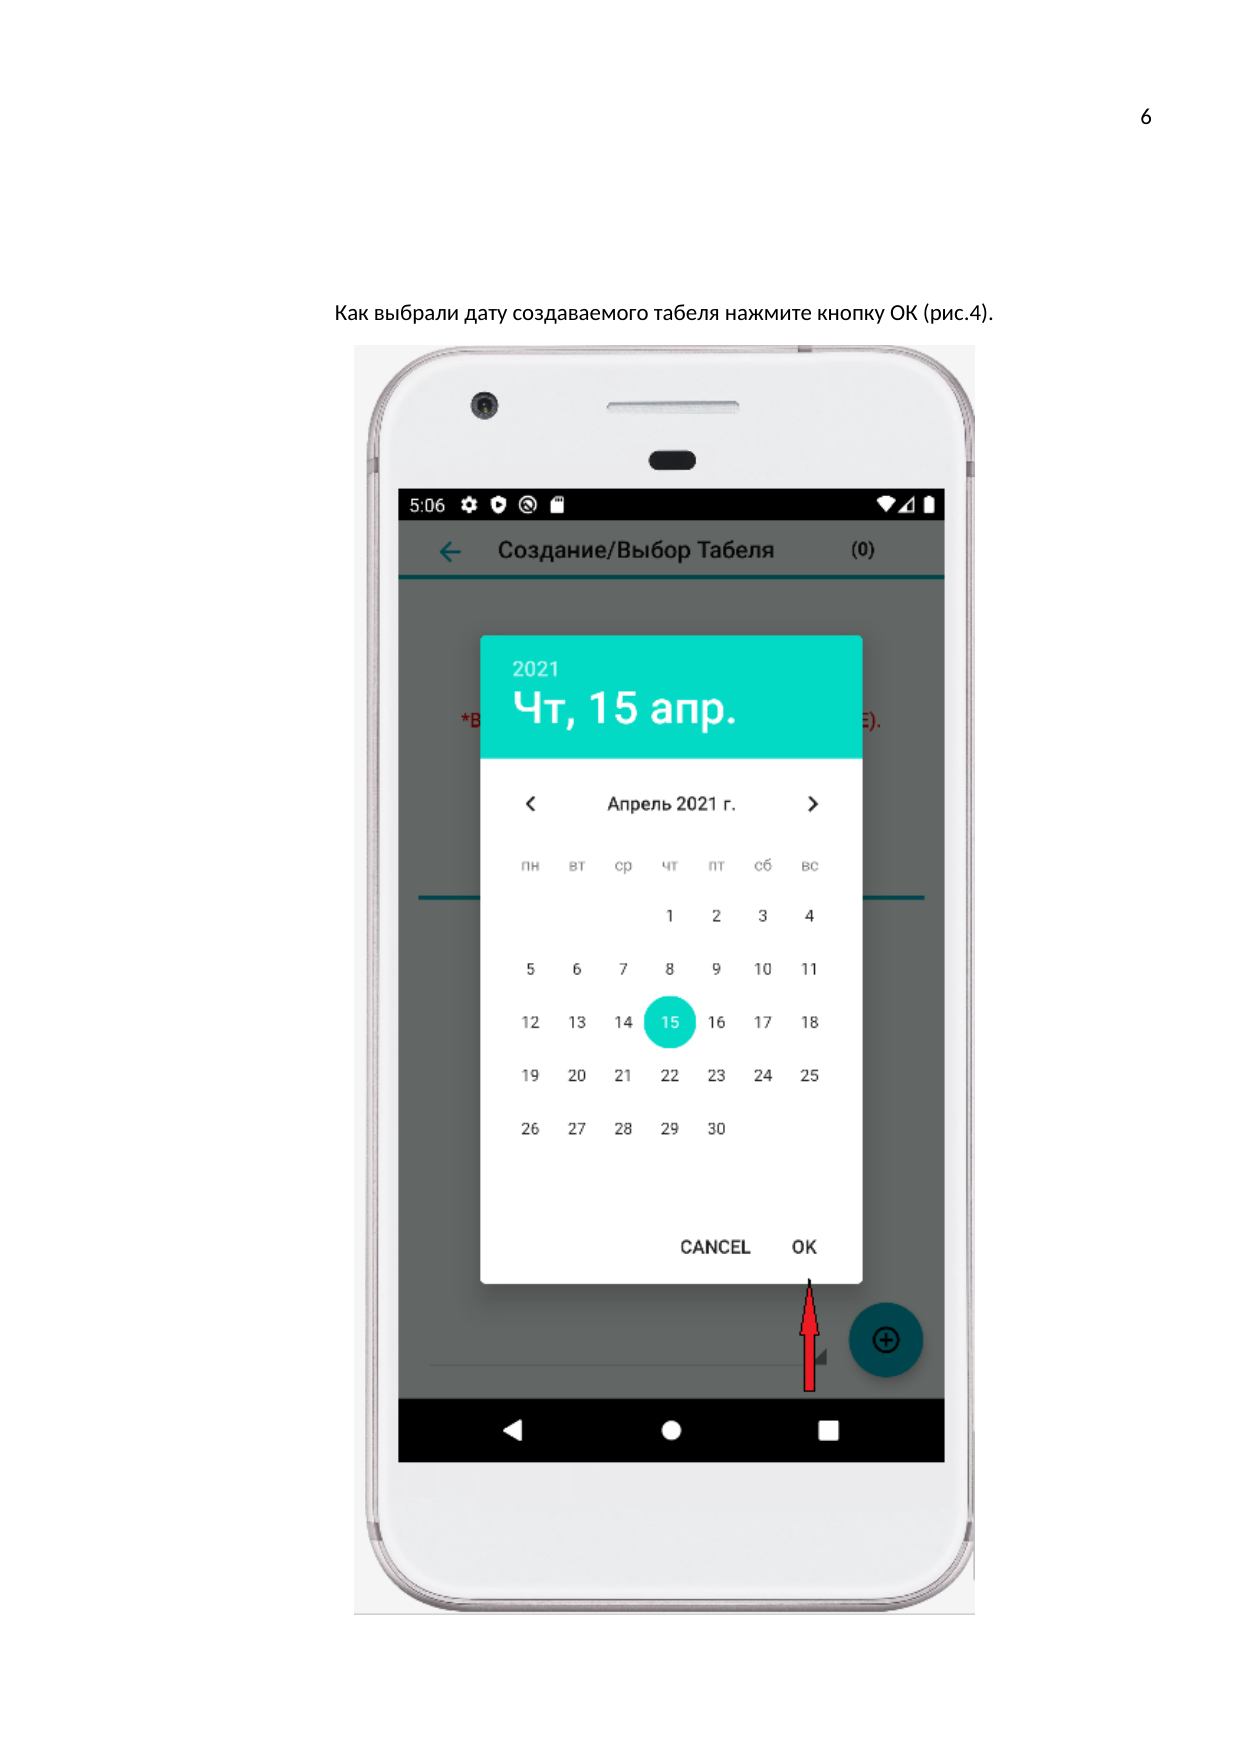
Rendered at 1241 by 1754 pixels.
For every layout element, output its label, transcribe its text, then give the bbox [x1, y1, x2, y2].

picture [354, 345, 975, 1615]
text Как выбрали дату создаваемого табеля нажмите кнопку ОК (рис.4). [177, 298, 1152, 326]
